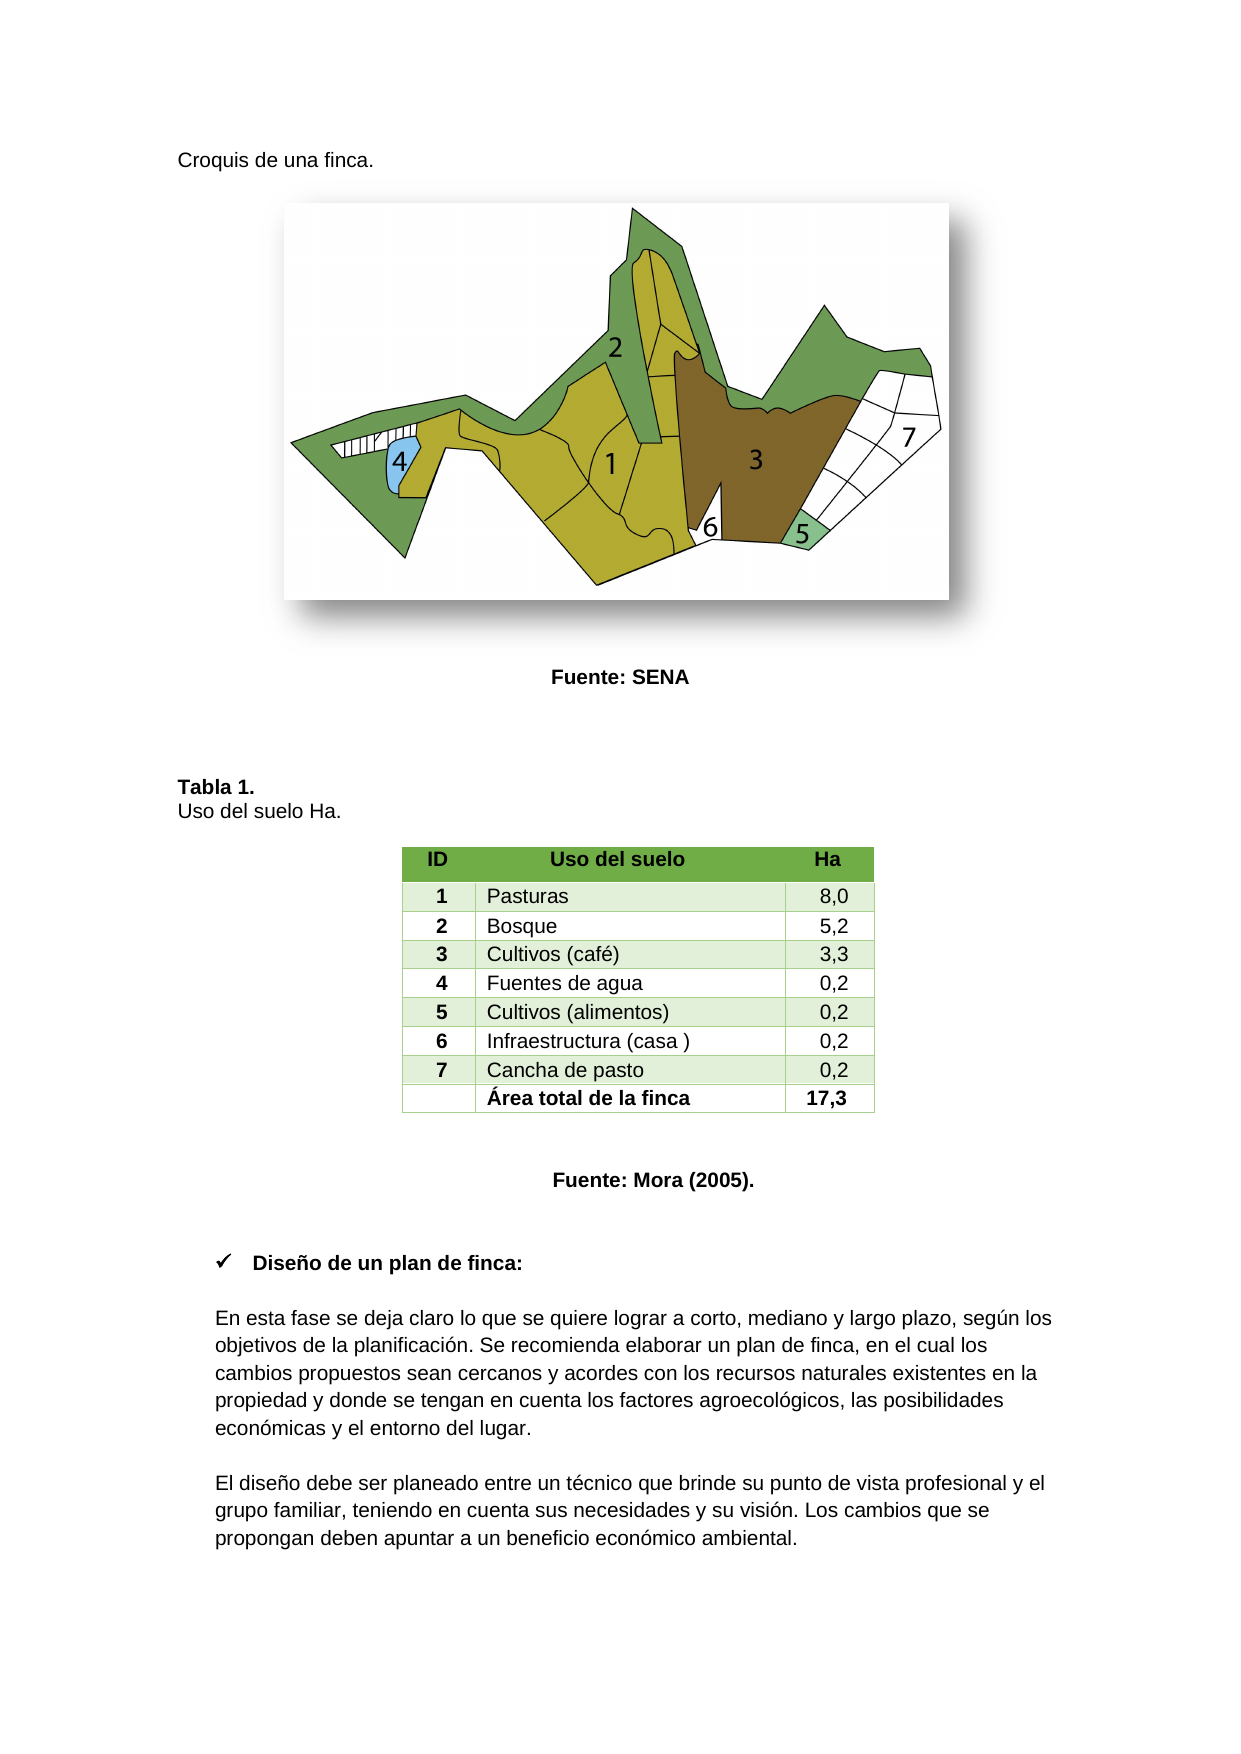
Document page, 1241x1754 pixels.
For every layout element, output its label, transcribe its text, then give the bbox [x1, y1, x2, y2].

table_cell 3 [403, 941, 475, 968]
table_cell 0,2 [786, 998, 874, 1026]
text En esta fase se deja claro lo que se quiere lograr a corto, mediano y largo plazo, según los objetivos de la planificación. Se recomienda elaborar un plan de finca, en el cual los cambios propuestos sean cercanos y acordes con los recursos naturales existentes en la propiedad y donde se tengan en cuenta los factores agroecológicos, las posibilidades económicas y el entorno del lugar. [215, 1306, 1063, 1439]
table_cell Cultivos (alimentos) [476, 998, 785, 1026]
text Tabla 1. [177, 775, 1063, 799]
table_cell Fuentes de agua [476, 969, 785, 997]
table_cell Área total de la finca [476, 1085, 785, 1112]
table_cell 1 [403, 883, 475, 911]
table_cell Bosque [476, 912, 785, 940]
table_cell Pasturas [476, 883, 785, 911]
table_cell 3,3 [786, 941, 874, 968]
table_cell 0,2 [786, 969, 874, 997]
table_cell [403, 1085, 475, 1112]
table_cell Infraestructura (casa ) [476, 1027, 785, 1054]
text Fuente: Mora (2005). [552, 1168, 1063, 1192]
table_cell 4 [403, 969, 475, 997]
table_cell Cultivos (café) [476, 941, 785, 968]
list Diseño de un plan de finca: [215, 1250, 1063, 1274]
table_header ID Uso del suelo Ha [402, 847, 874, 882]
text Uso del suelo Ha. [177, 799, 1063, 823]
table_cell 0,2 [786, 1027, 874, 1054]
text El diseño debe ser planeado entre un técnico que brinde su punto de vista profesional y el grupo familiar, teniendo en cuenta sus necesidades y su visión. Los cambios que se propongan deben apuntar a un beneficio económico ambiental. [215, 1471, 1063, 1549]
table_cell 17,3 [786, 1085, 874, 1112]
table_cell 7 [403, 1056, 475, 1083]
table_cell 8,0 [786, 883, 874, 911]
table_cell 5,2 [786, 912, 874, 940]
text Fuente: SENA [177, 665, 1063, 689]
table_cell Cancha de pasto [476, 1056, 785, 1083]
text Croquis de una finca. [177, 148, 1063, 172]
table_cell 6 [403, 1027, 475, 1054]
picture [252, 175, 1014, 665]
table_cell 5 [403, 998, 475, 1026]
table_cell 0,2 [786, 1056, 874, 1083]
table_cell 2 [403, 912, 475, 940]
